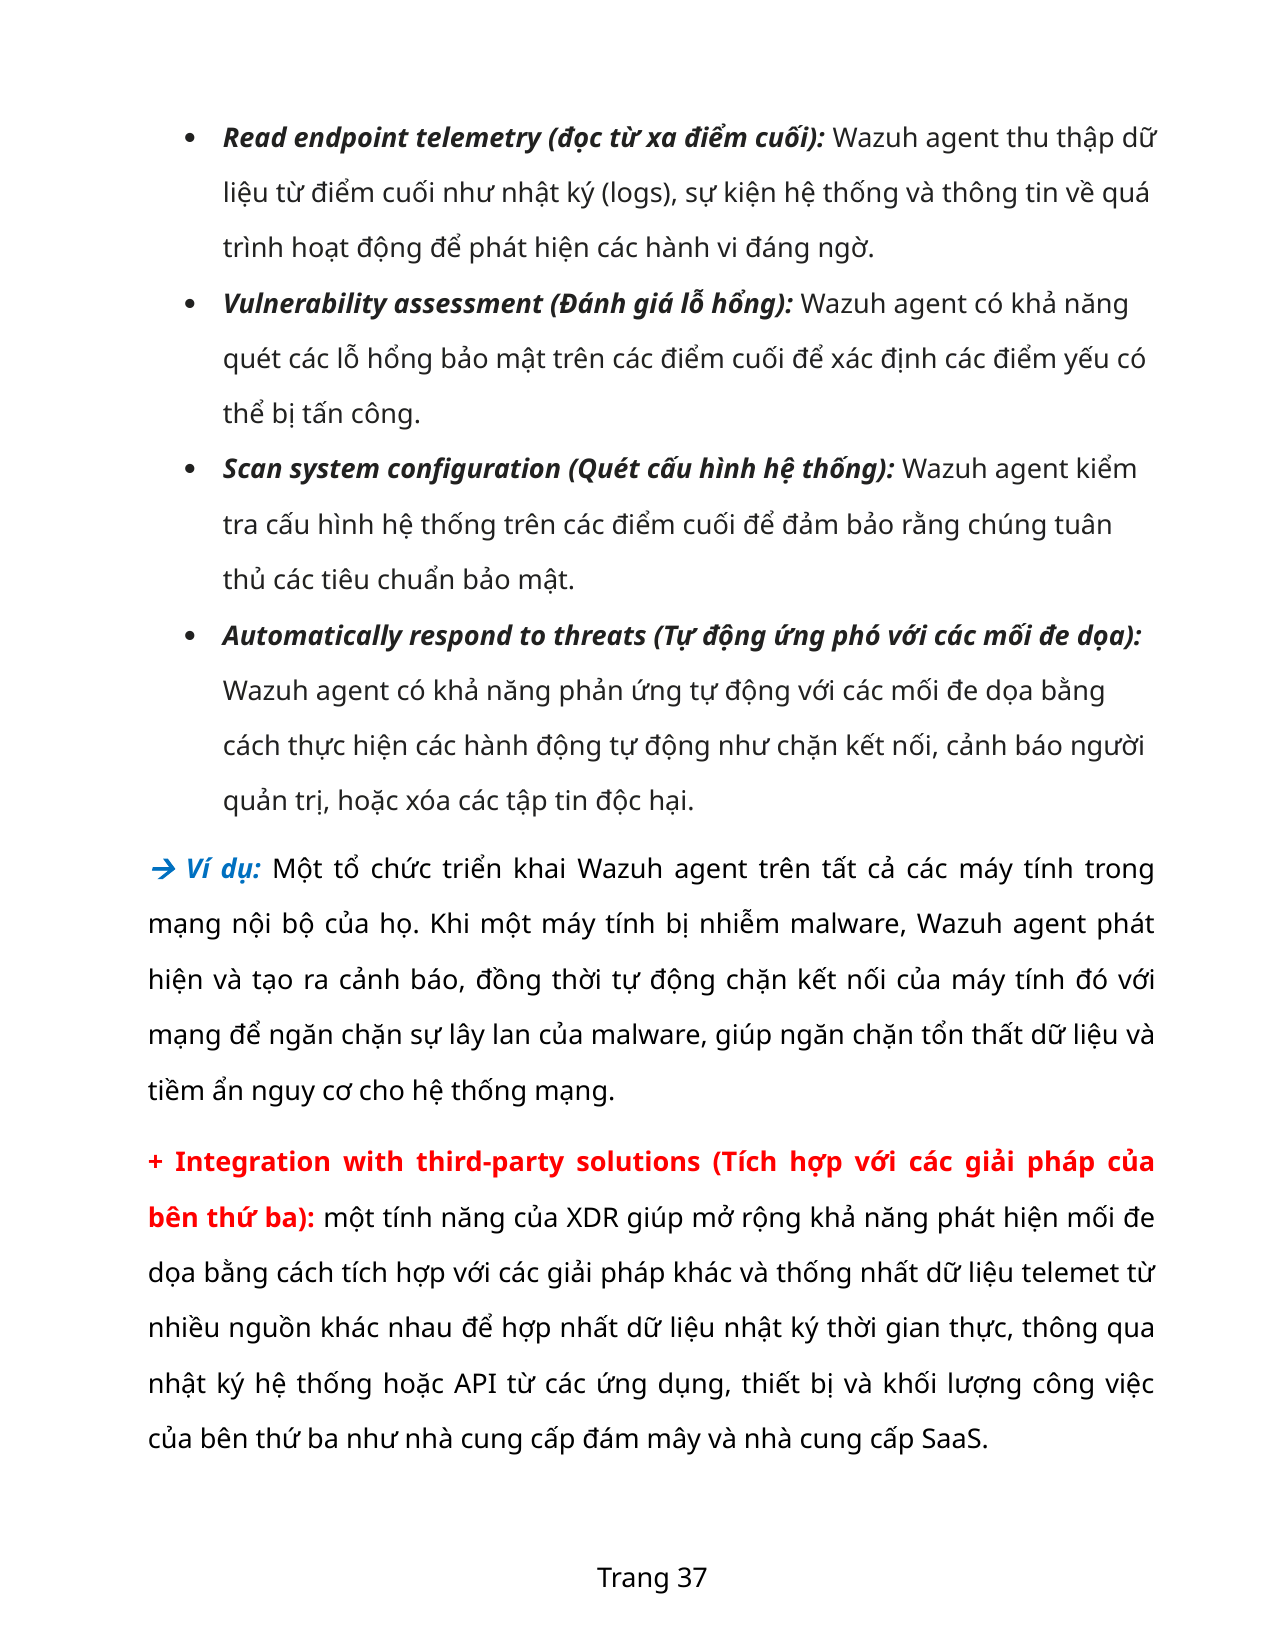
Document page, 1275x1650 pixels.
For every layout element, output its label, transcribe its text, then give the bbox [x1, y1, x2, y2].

text + Integration with third-party solutions (Tích hợp với các giải pháp của bên thứ ba): một tính năng của XDR giúp mở rộng khả năng phát hiện mối đe dọa bằng cách tích hợp với các giải pháp khác và thống nhất dữ liệu telemet từ nhiều nguồn khác nhau để hợp nhất dữ liệu nhật ký thời gian thực, thông qua nhật ký hệ thống hoặc API từ các ứng dụng, thiết bị và khối lượng công việc của bên thứ ba như nhà cung cấp đám mây và nhà cung cấp SaaS. [148, 1143, 1157, 1456]
list Scan system configuration (Quét cấu hình hệ thống): Wazuh agent kiểm tra cấu hình hệ thống trên các điểm cuối để đảm bảo rằng chúng tuân thủ các tiêu chuẩn bảo mật. [185, 450, 1157, 597]
list Vulnerability assessment (Đánh giá lỗ hổng): Wazuh agent có khả năng quét các lỗ hổng bảo mật trên các điểm cuối để xác định các điểm yếu có thể bị tấn công. [185, 284, 1157, 432]
list Read endpoint telemetry (đọc từ xa điểm cuối): Wazuh agent thu thập dữ liệu từ điểm cuối như nhật ký (logs), sự kiện hệ thống và thông tin về quá trình hoạt động để phát hiện các hành vi đáng ngờ. [185, 118, 1157, 266]
text Ví dụ: Một tổ chức triển khai Wazuh agent trên tất cả các máy tính trong mạng nội bộ của họ. Khi một máy tính bị nhiễm malware, Wazuh agent phát hiện và tạo ra cảnh báo, đồng thời tự động chặn kết nối của máy tính đó với mạng để ngăn chặn sự lây lan của malware, giúp ngăn chặn tổn thất dữ liệu và tiềm ẩn nguy cơ cho hệ thống mạng. [148, 850, 1157, 1108]
list Automatically respond to threats (Tự động ứng phó với các mối đe dọa): Wazuh agent có khả năng phản ứng tự động với các mối đe dọa bằng cách thực hiện các hành động tự động như chặn kết nối, cảnh báo người quản trị, hoặc xóa các tập tin độc hại. [185, 616, 1157, 819]
